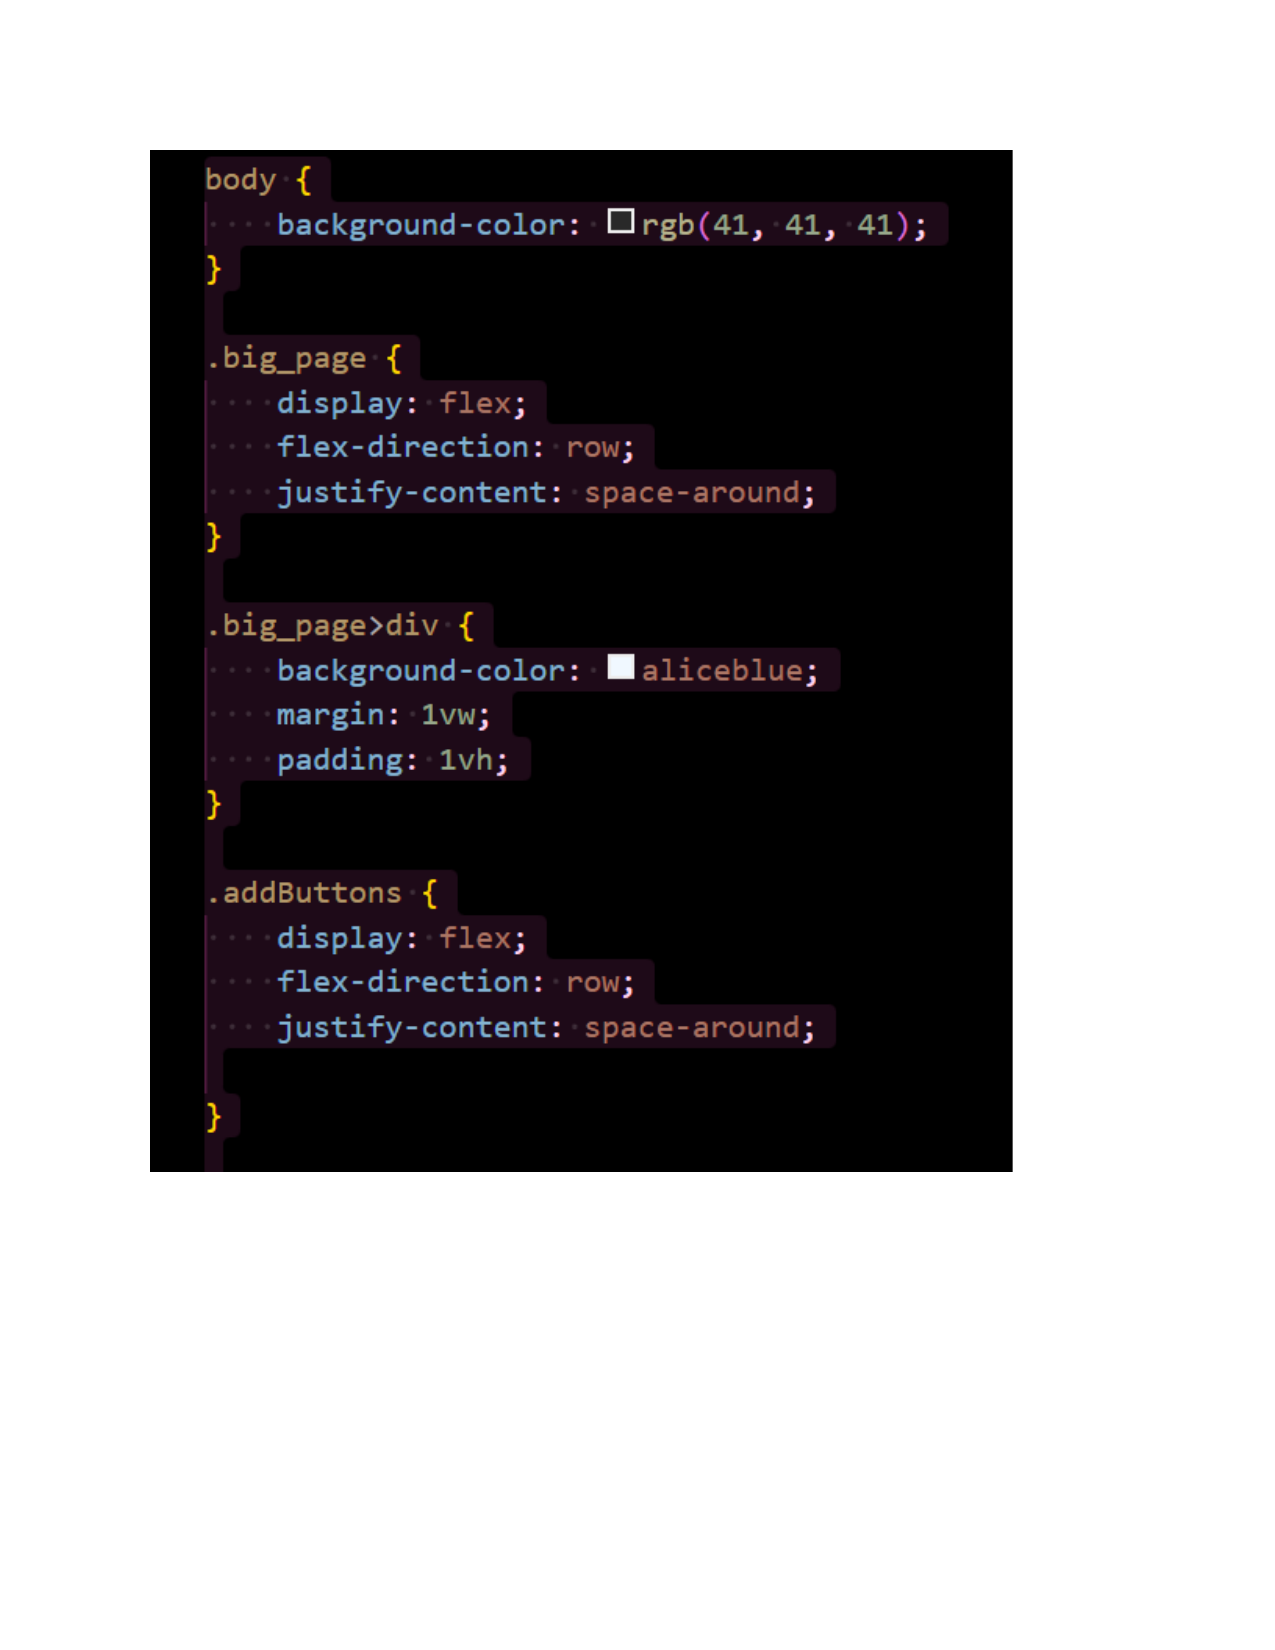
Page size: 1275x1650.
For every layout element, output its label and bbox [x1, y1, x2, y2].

picture [150, 150, 1013, 1172]
